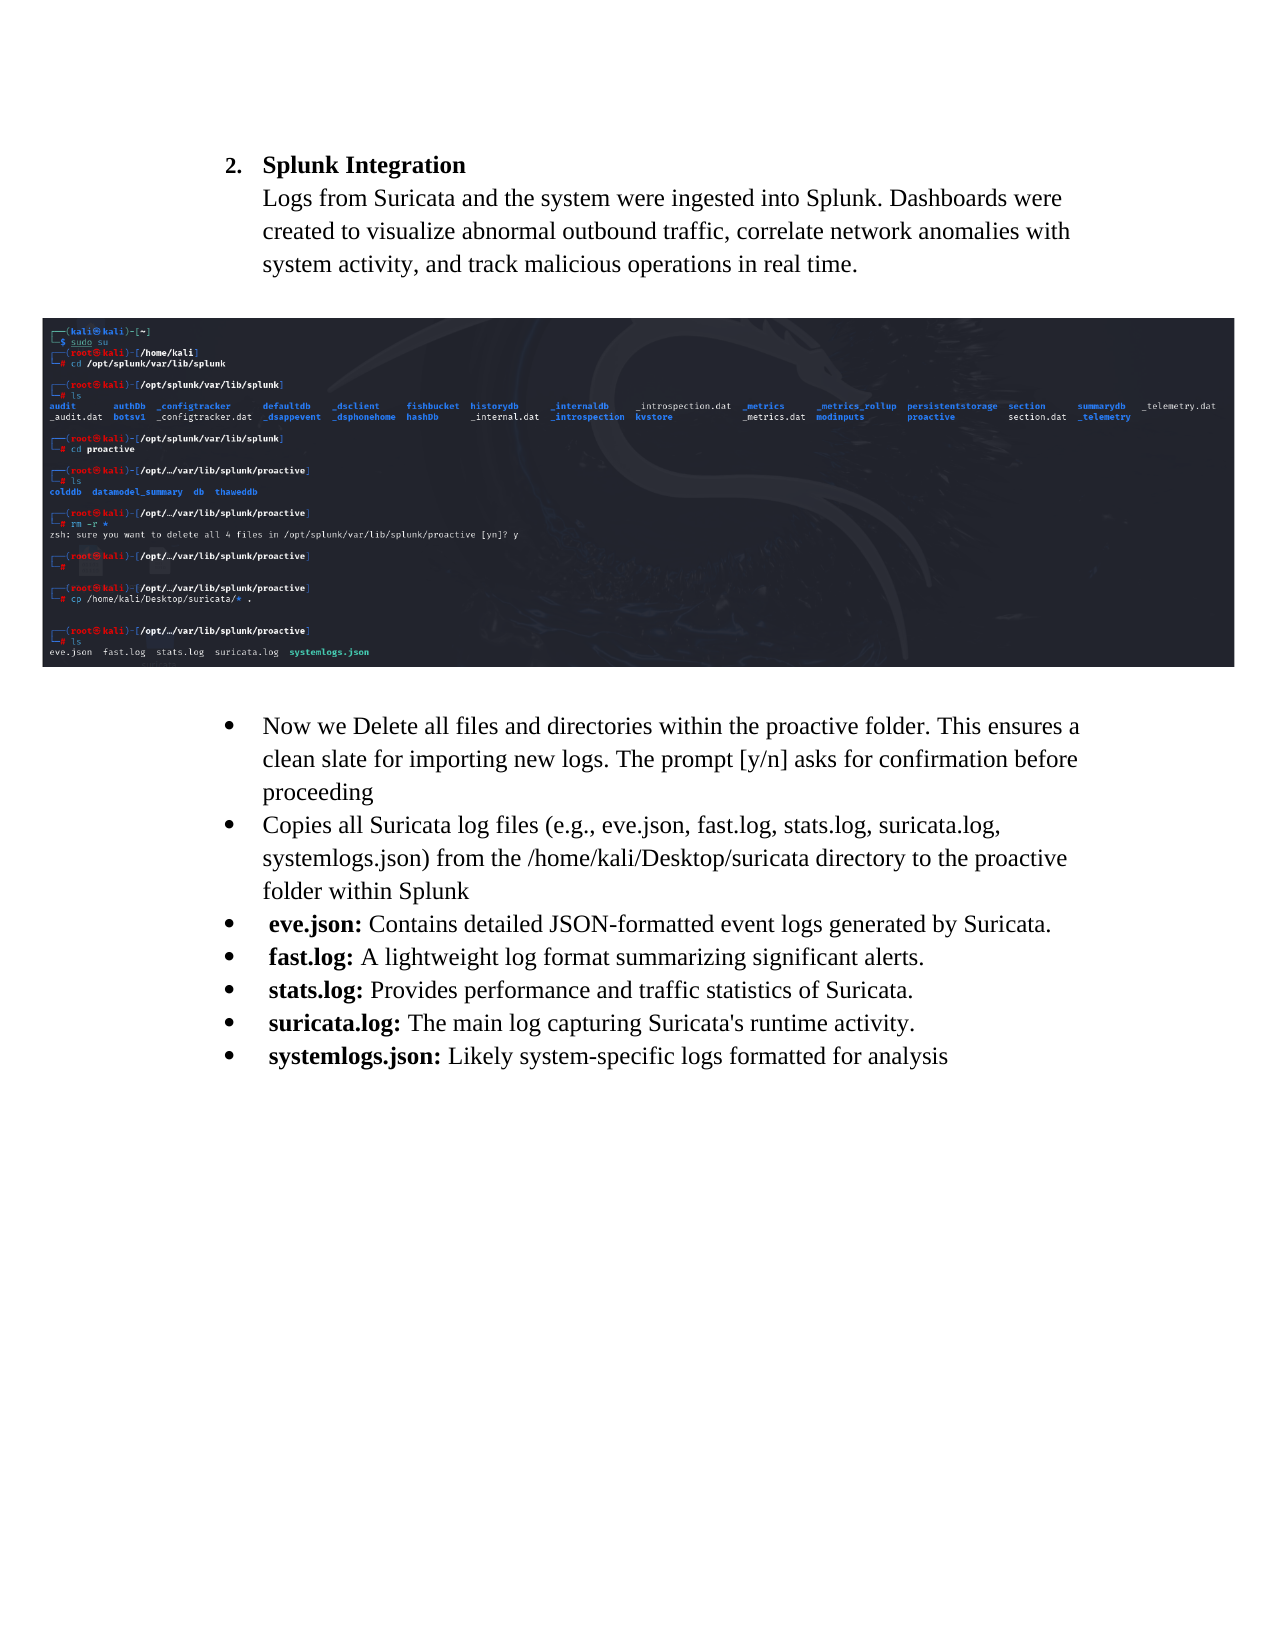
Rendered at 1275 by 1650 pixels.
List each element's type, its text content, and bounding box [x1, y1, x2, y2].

list suricata.log: The main log capturing Suricata's runtime activity. [225, 1008, 1087, 1037]
list Splunk Integration Logs from Suricata and the system were ingested into Splunk. Dashboards were created to visualize abnormal outbound traffic, correlate network anomalies with system activity, and track malicious operations in real time. [225, 150, 1087, 278]
list Now we Delete all files and directories within the proactive folder. This ensures a clean slate for importing new logs. The prompt [y/n] asks for confirmation before proceeding [225, 711, 1087, 806]
list systemlogs.json: Likely system-specific logs formatted for analysis [225, 1041, 1087, 1070]
list eve.json: Contains detailed JSON-formatted event logs generated by Suricata. [225, 909, 1087, 938]
picture [42, 318, 1235, 667]
list Copies all Suricata log files (e.g., eve.json, fast.log, stats.log, suricata.log, systemlogs.json) from the /home/kali/Desktop/suricata directory to the proactive folder within Splunk [225, 810, 1087, 905]
list fast.log: A lightweight log format summarizing significant alerts. [225, 942, 1087, 971]
list stats.log: Provides performance and traffic statistics of Suricata. [225, 975, 1087, 1004]
